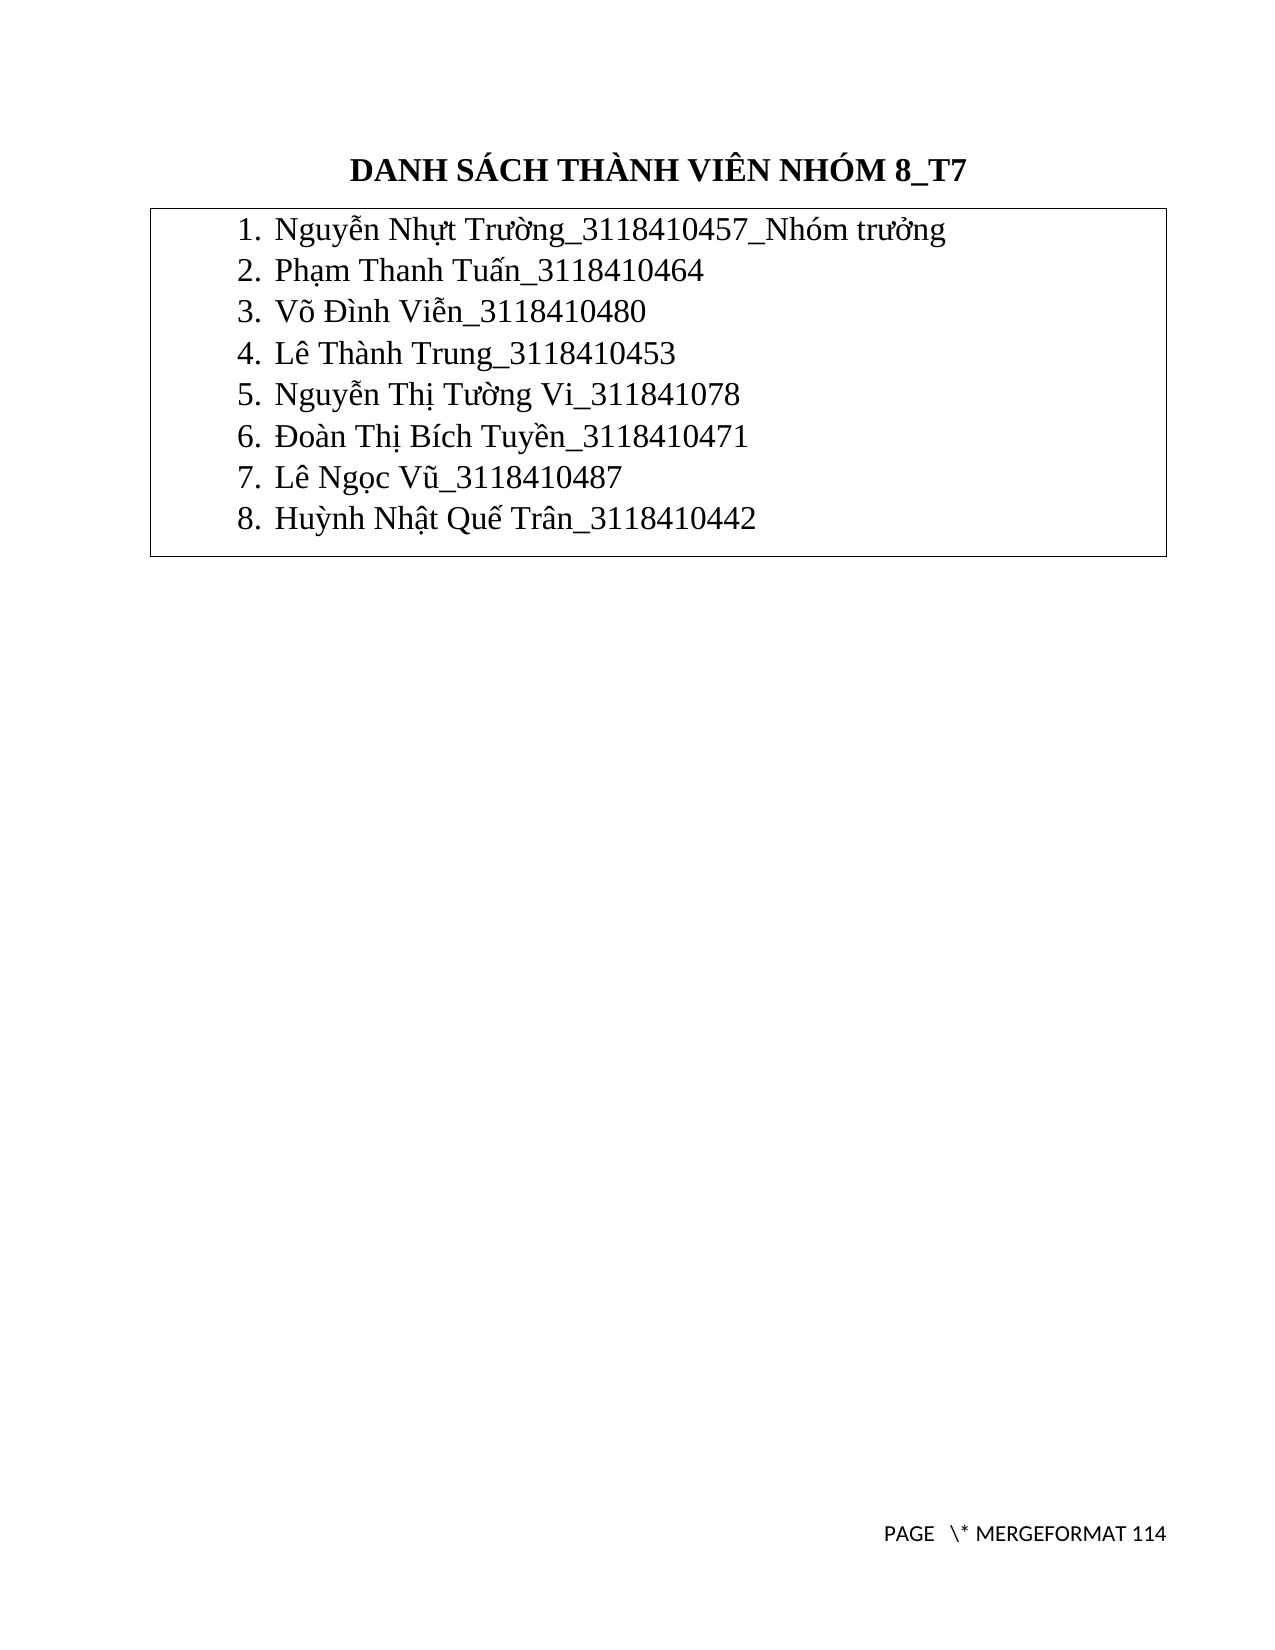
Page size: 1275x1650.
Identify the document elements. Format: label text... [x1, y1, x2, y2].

table_header Nguyễn Nhựt Trường_3118410457_Nhóm trưởng Phạm Thanh Tuấn_3118410464 Võ Đình Viễn_3118410480 Lê Thành Trung_3118410453 Nguyễn Thị Tường Vi_311841078 Đoàn Thị Bích Tuyền_3118410471 Lê Ngọc Vũ_3118410487 Huỳnh Nhật Quế Trân_3118410442 [151, 209, 1166, 556]
text DANH SÁCH THÀNH VIÊN NHÓM 8_T7 [150, 150, 1167, 188]
